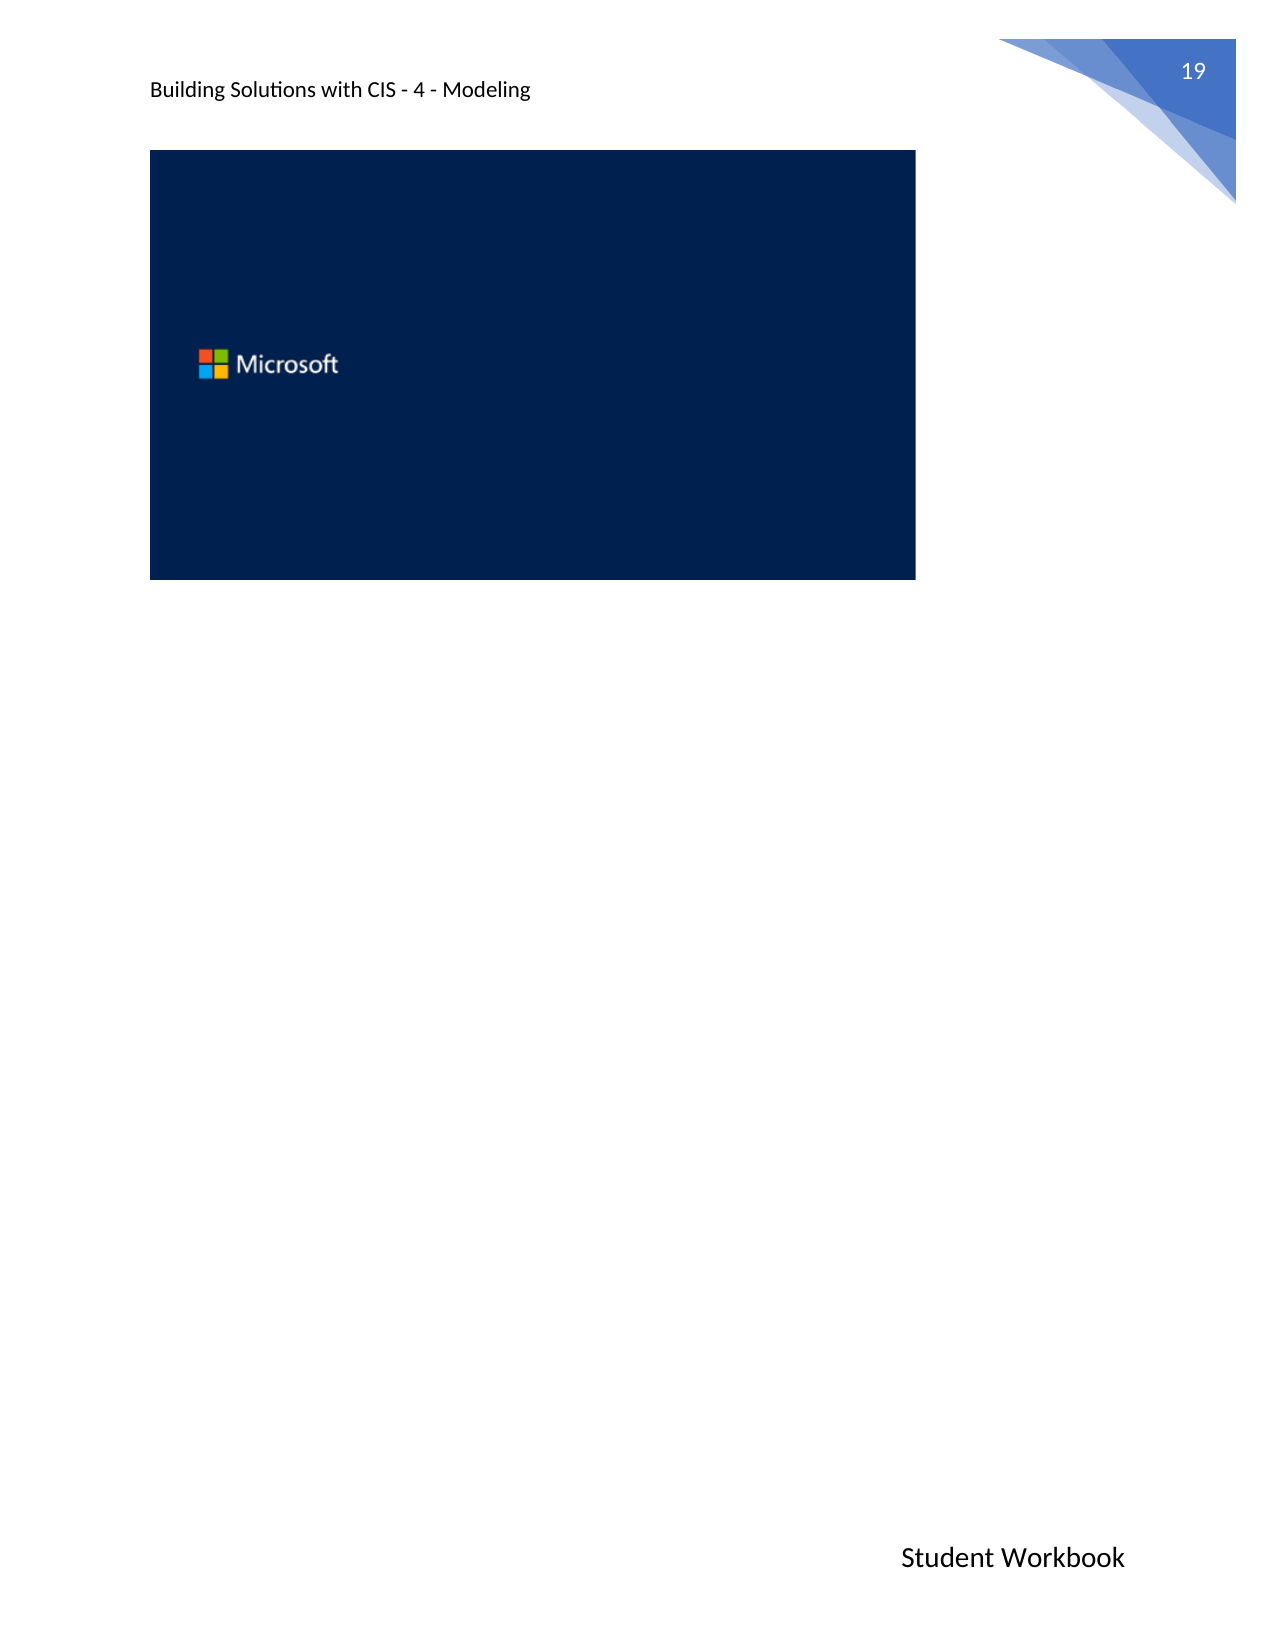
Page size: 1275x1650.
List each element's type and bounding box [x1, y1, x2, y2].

picture [997, 39, 1236, 205]
